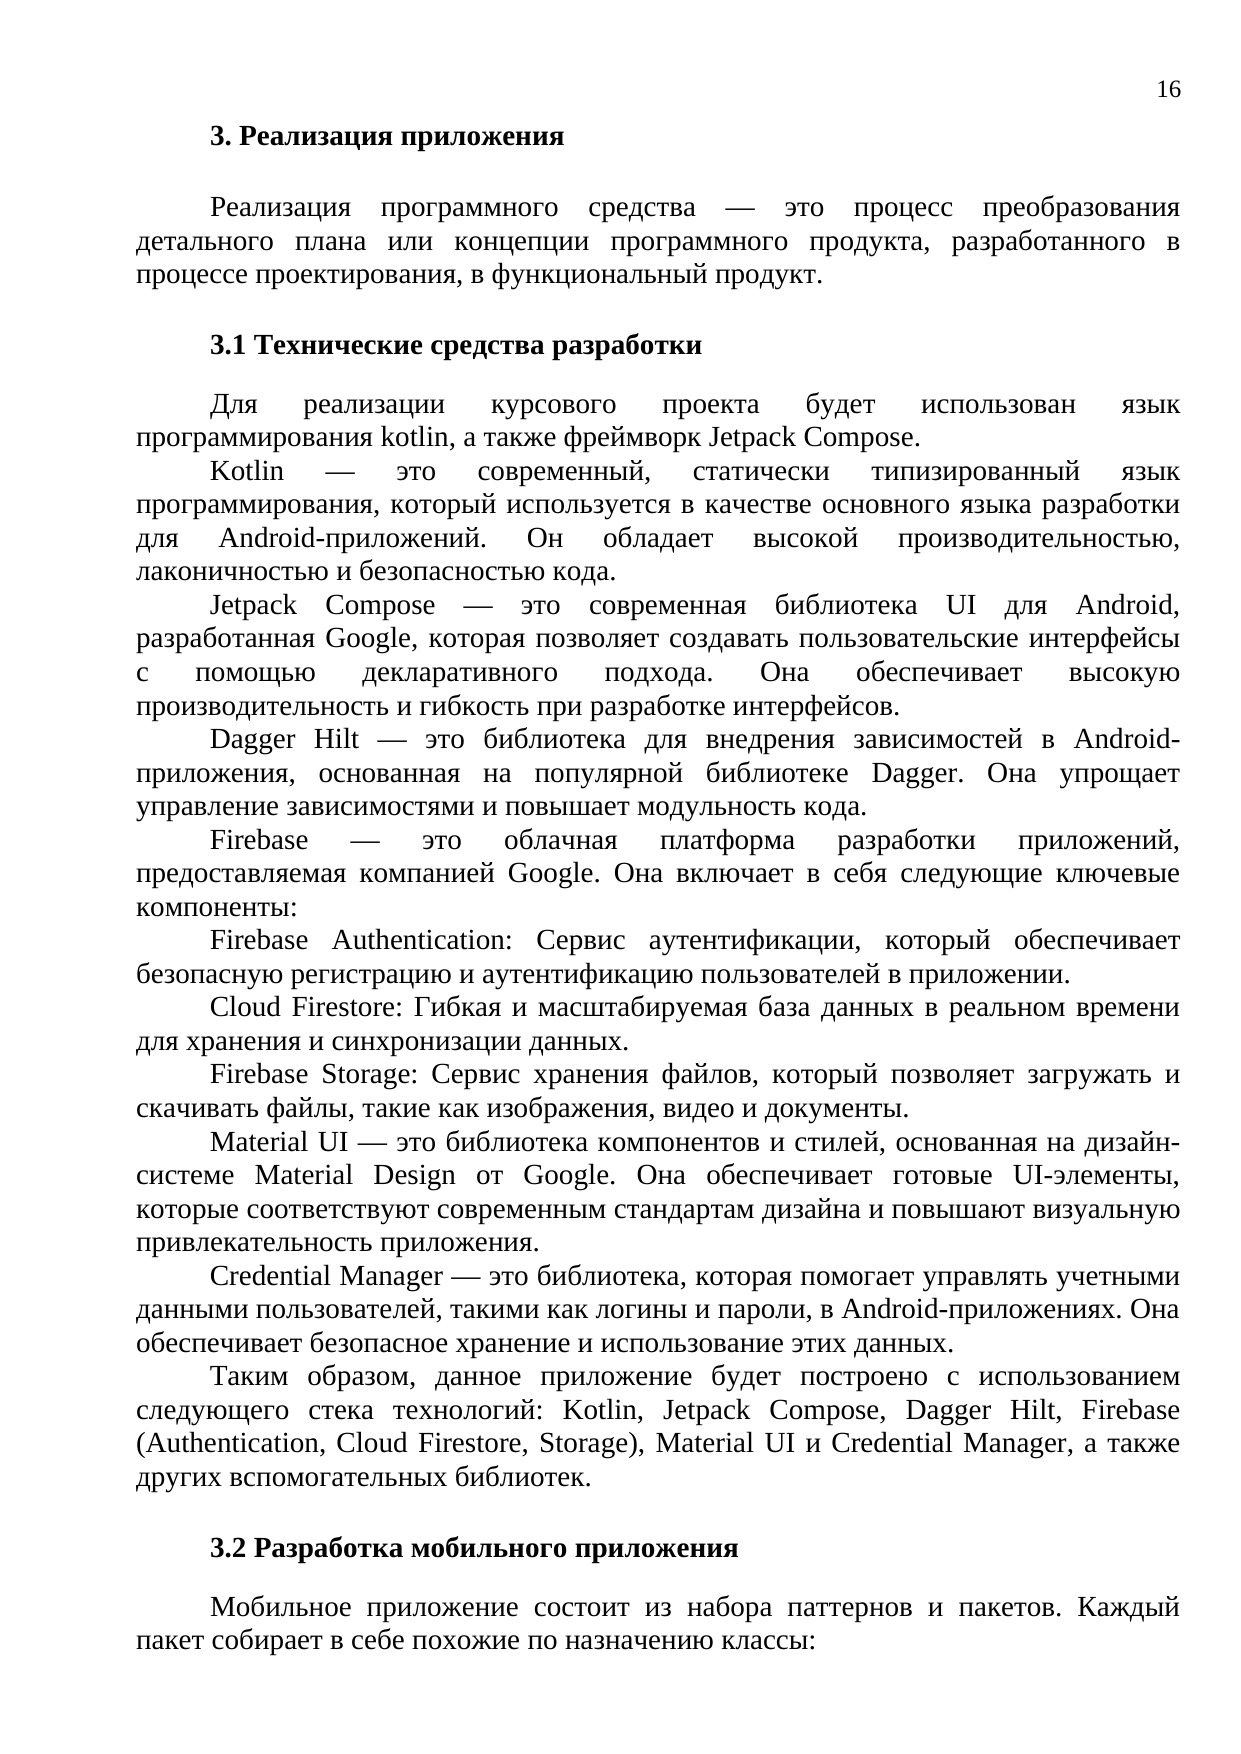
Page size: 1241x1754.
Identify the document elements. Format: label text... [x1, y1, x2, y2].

text 3. Реализация приложения [136, 118, 1181, 152]
text 3.2 Разработка мобильного приложения [136, 1530, 1181, 1564]
text Для реализации курсового проекта будет использован язык программирования kotlin, а также фреймворк Jetpack Compose. [136, 386, 1181, 453]
text Cloud Firestore: Гибкая и масштабируемая база данных в реальном времени для хранения и синхронизации данных. [136, 989, 1181, 1057]
text Credential Manager — это библиотека, которая помогает управлять учетными данными пользователей, такими как логины и пароли, в Android-приложениях. Она обеспечивает безопасное хранение и использование этих данных. [136, 1258, 1181, 1358]
text Таким образом, данное приложение будет построено с использованием следующего стека технологий: Kotlin, Jetpack Compose, Dagger Hilt, Firebase (Authentication, Cloud Firestore, Storage), Material UI и Credential Manager, а также других вспомогательных библиотек. [136, 1358, 1181, 1493]
text Firebase Authentication: Сервис аутентификации, который обеспечивает безопасную регистрацию и аутентификацию пользователей в приложении. [136, 922, 1181, 989]
text Firebase — это облачная платформа разработки приложений, предоставляемая компанией Google. Она включает в себя следующие ключевые компоненты: [136, 822, 1181, 922]
text Jetpack Compose — это современная библиотека UI для Android, разработанная Google, которая позволяет создавать пользовательские интерфейсы с помощью декларативного подхода. Она обеспечивает высокую производительность и гибкость при разработке интерфейсов. [136, 587, 1181, 721]
text Dagger Hilt — это библиотека для внедрения зависимостей в Android-приложения, основанная на популярной библиотеке Dagger. Она упрощает управление зависимостями и повышает модульность кода. [136, 721, 1181, 822]
text Kotlin — это современный, статически типизированный язык программирования, который используется в качестве основного языка разработки для Android-приложений. Он обладает высокой производительностью, лаконичностью и безопасностью кода. [136, 453, 1181, 587]
text Firebase Storage: Сервис хранения файлов, который позволяет загружать и скачивать файлы, такие как изображения, видео и документы. [136, 1057, 1181, 1124]
text 3.1 Технические средства разработки [136, 327, 1181, 361]
text Material UI — это библиотека компонентов и стилей, основанная на дизайн-системе Material Design от Google. Она обеспечивает готовые UI-элементы, которые соответствуют современным стандартам дизайна и повышают визуальную привлекательность приложения. [136, 1124, 1181, 1258]
text Реализация программного средства — это процесс преобразования детального плана или концепции программного продукта, разработанного в процессе проектирования, в функциональный продукт. [136, 189, 1181, 290]
text Мобильное приложение состоит из набора паттернов и пакетов. Каждый пакет собирает в себе похожие по назначению классы: [136, 1589, 1181, 1656]
